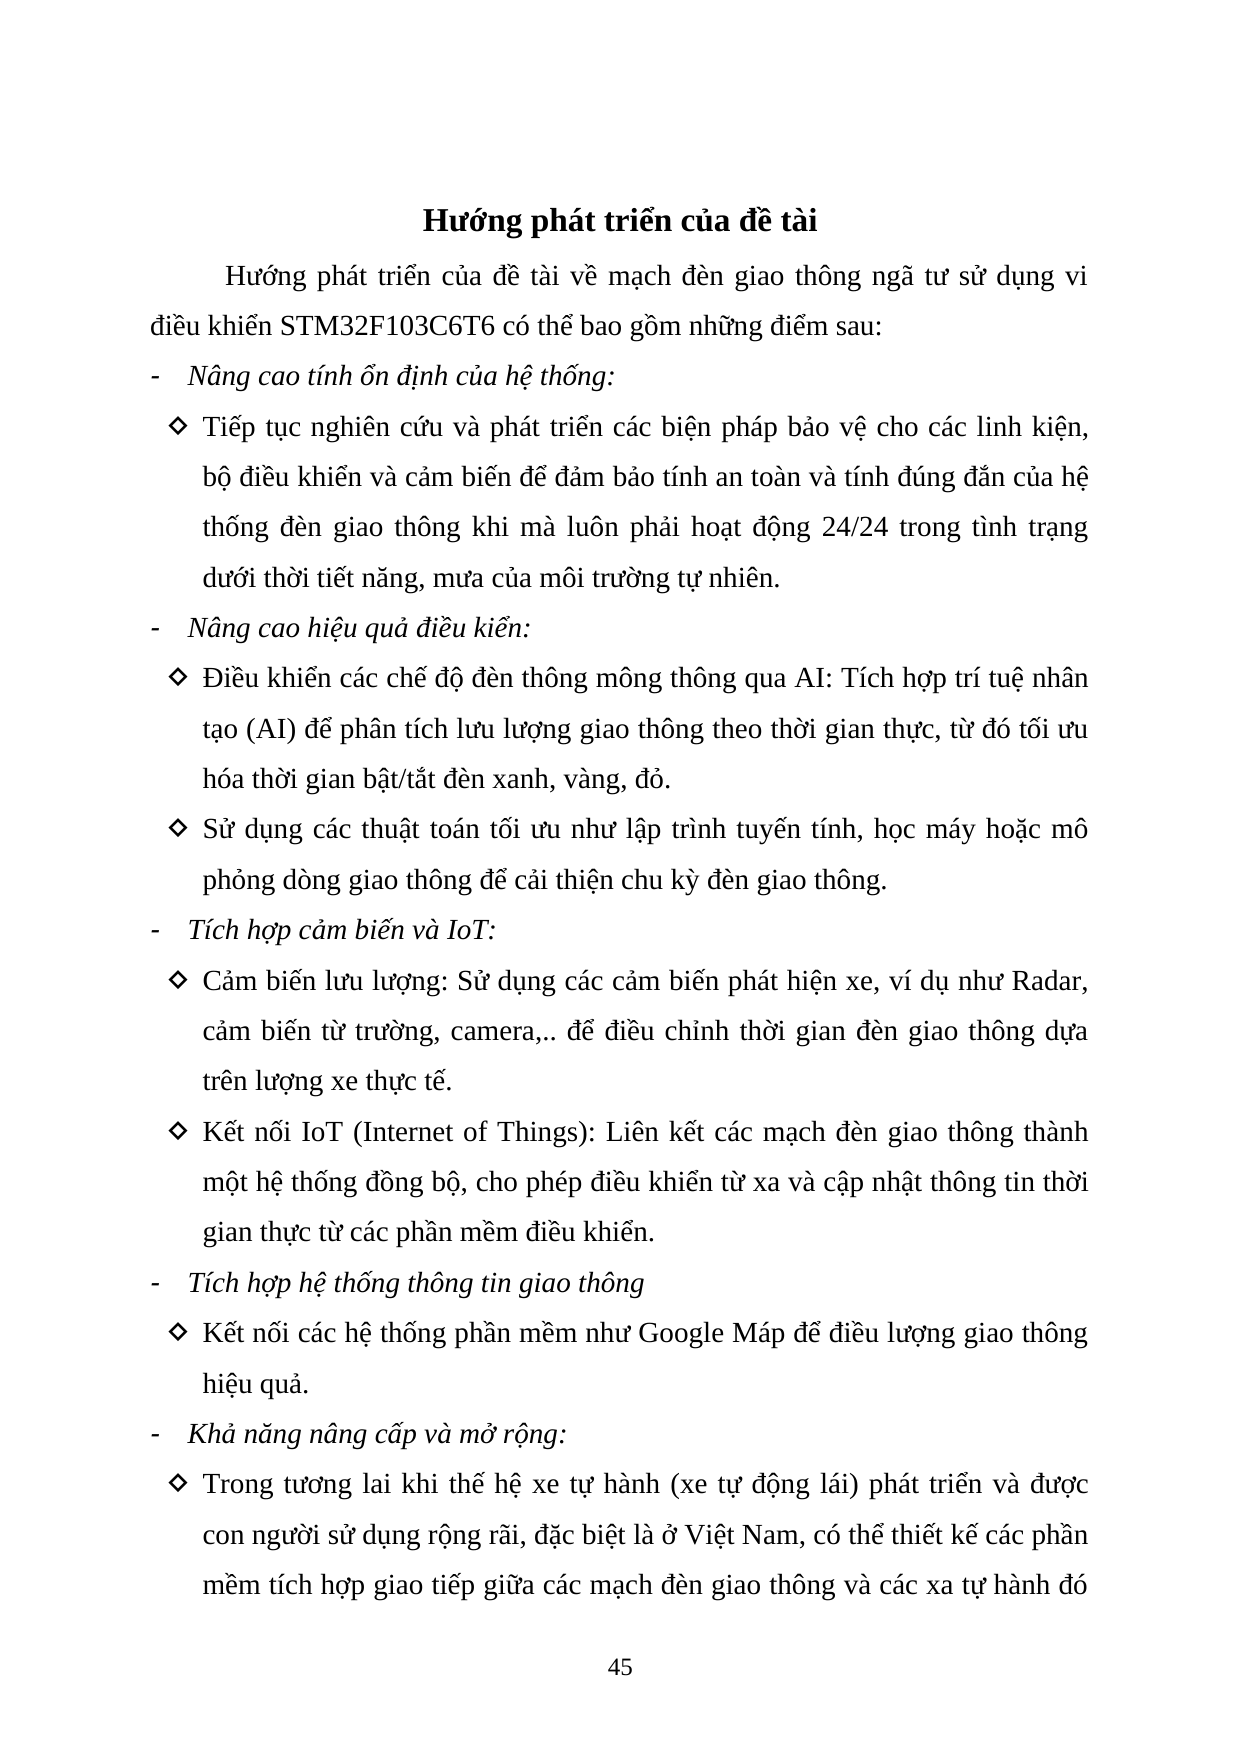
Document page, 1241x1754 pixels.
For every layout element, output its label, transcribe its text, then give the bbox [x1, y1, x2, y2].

list Kết nối IoT (Internet of Things): Liên kết các mạch đèn giao thông thành một hệ thống đồng bộ, cho phép điều khiển từ xa và cập nhật thông tin thời gian thực từ các phần mềm điều khiển. [165, 1114, 1090, 1248]
list Cảm biến lưu lượng: Sử dụng các cảm biến phát hiện xe, ví dụ như Radar, cảm biến từ trường, camera,.. để điều chỉnh thời gian đèn giao thông dựa trên lượng xe thực tế. [165, 963, 1090, 1097]
list Nâng cao tính ổn định của hệ thống: [150, 358, 1090, 392]
list Sử dụng các thuật toán tối ưu như lập trình tuyến tính, học máy hoặc mô phỏng dòng giao thông để cải thiện chu kỳ đèn giao thông. [165, 812, 1090, 896]
list Tiếp tục nghiên cứu và phát triển các biện pháp bảo vệ cho các linh kiện, bộ điều khiển và cảm biến để đảm bảo tính an toàn và tính đúng đắn của hệ thống đèn giao thông khi mà luôn phải hoạt động 24/24 trong tình trạng dưới thời tiết năng, mưa của môi trường tự nhiên. [165, 409, 1090, 593]
text Hướng phát triển của đề tài [150, 200, 1090, 239]
text Hướng phát triển của đề tài về mạch đèn giao thông ngã tư sử dụng vi điều khiển STM32F103C6T6 có thể bao gồm những điểm sau: [150, 258, 1090, 342]
list Nâng cao hiệu quả điều kiển: [150, 610, 1090, 644]
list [165, 1466, 1090, 1601]
list Kết nối các hệ thống phần mềm như Google Máp để điều lượng giao thông hiệu quả. [165, 1315, 1090, 1399]
list Khả năng nâng cấp và mở rộng: [150, 1416, 1090, 1450]
list Tích hợp hệ thống thông tin giao thông [150, 1265, 1090, 1298]
list Điều khiển các chế độ đèn thông mông thông qua AI: Tích hợp trí tuệ nhân tạo (AI) để phân tích lưu lượng giao thông theo thời gian thực, từ đó tối ưu hóa thời gian bật/tắt đèn xanh, vàng, đỏ. [165, 661, 1090, 795]
list Tích hợp cảm biến và IoT: [150, 912, 1090, 946]
